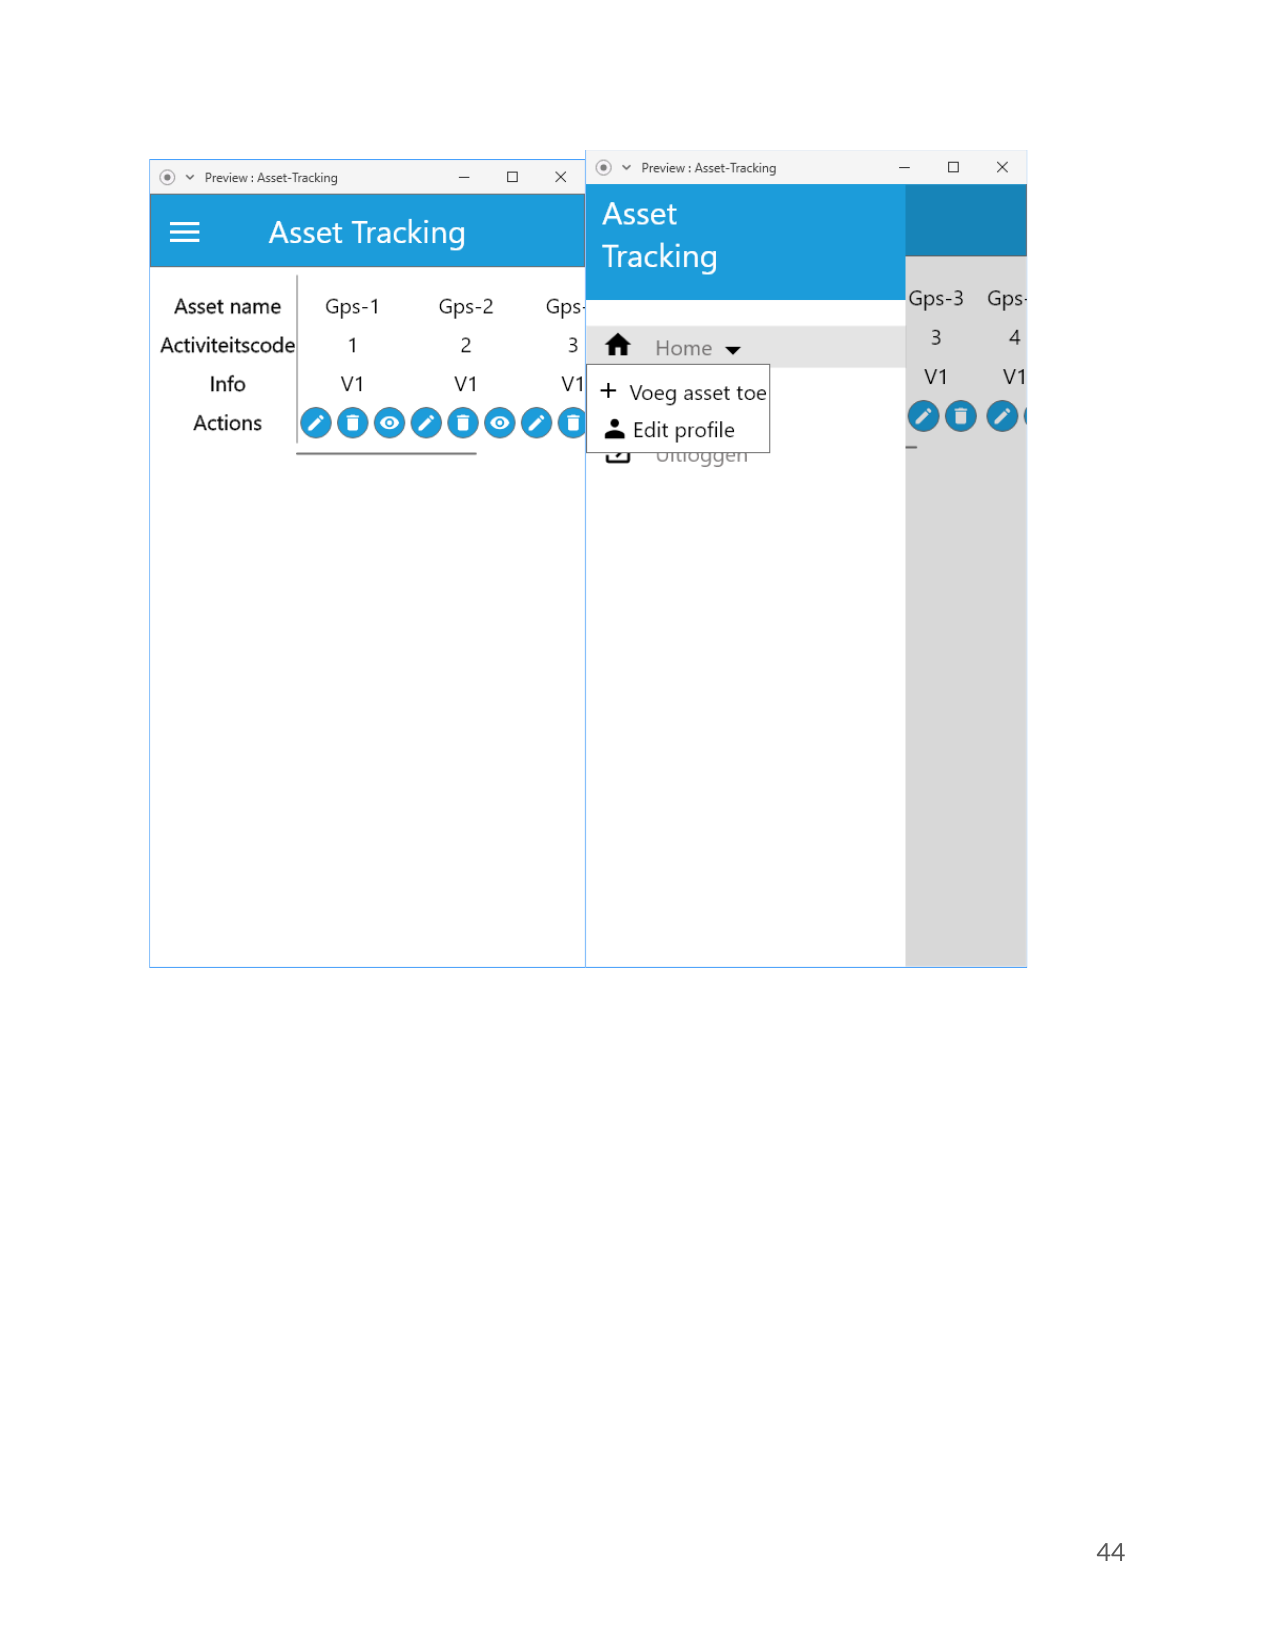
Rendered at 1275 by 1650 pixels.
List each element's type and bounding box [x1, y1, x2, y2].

picture [149, 150, 1028, 968]
